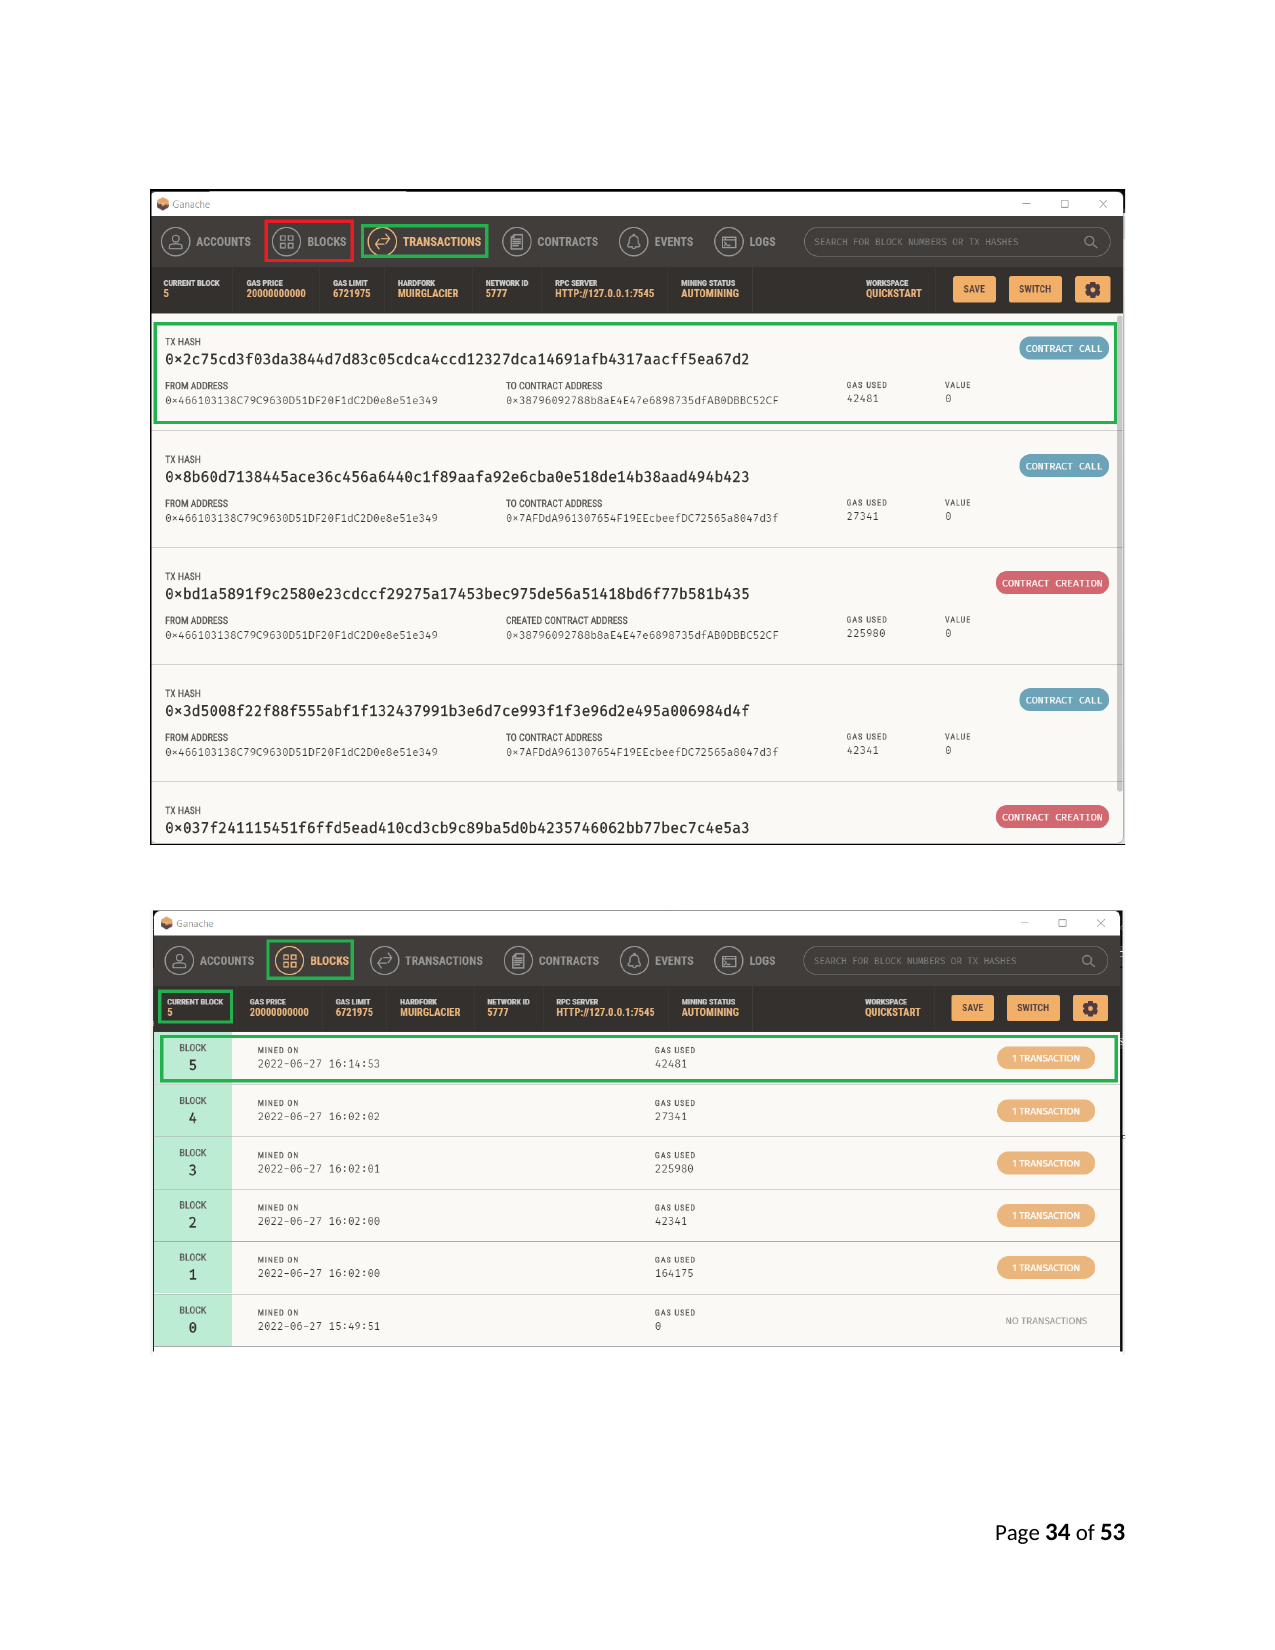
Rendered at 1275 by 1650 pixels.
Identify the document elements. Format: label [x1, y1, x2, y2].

picture [150, 189, 1125, 845]
picture [150, 910, 1125, 1355]
